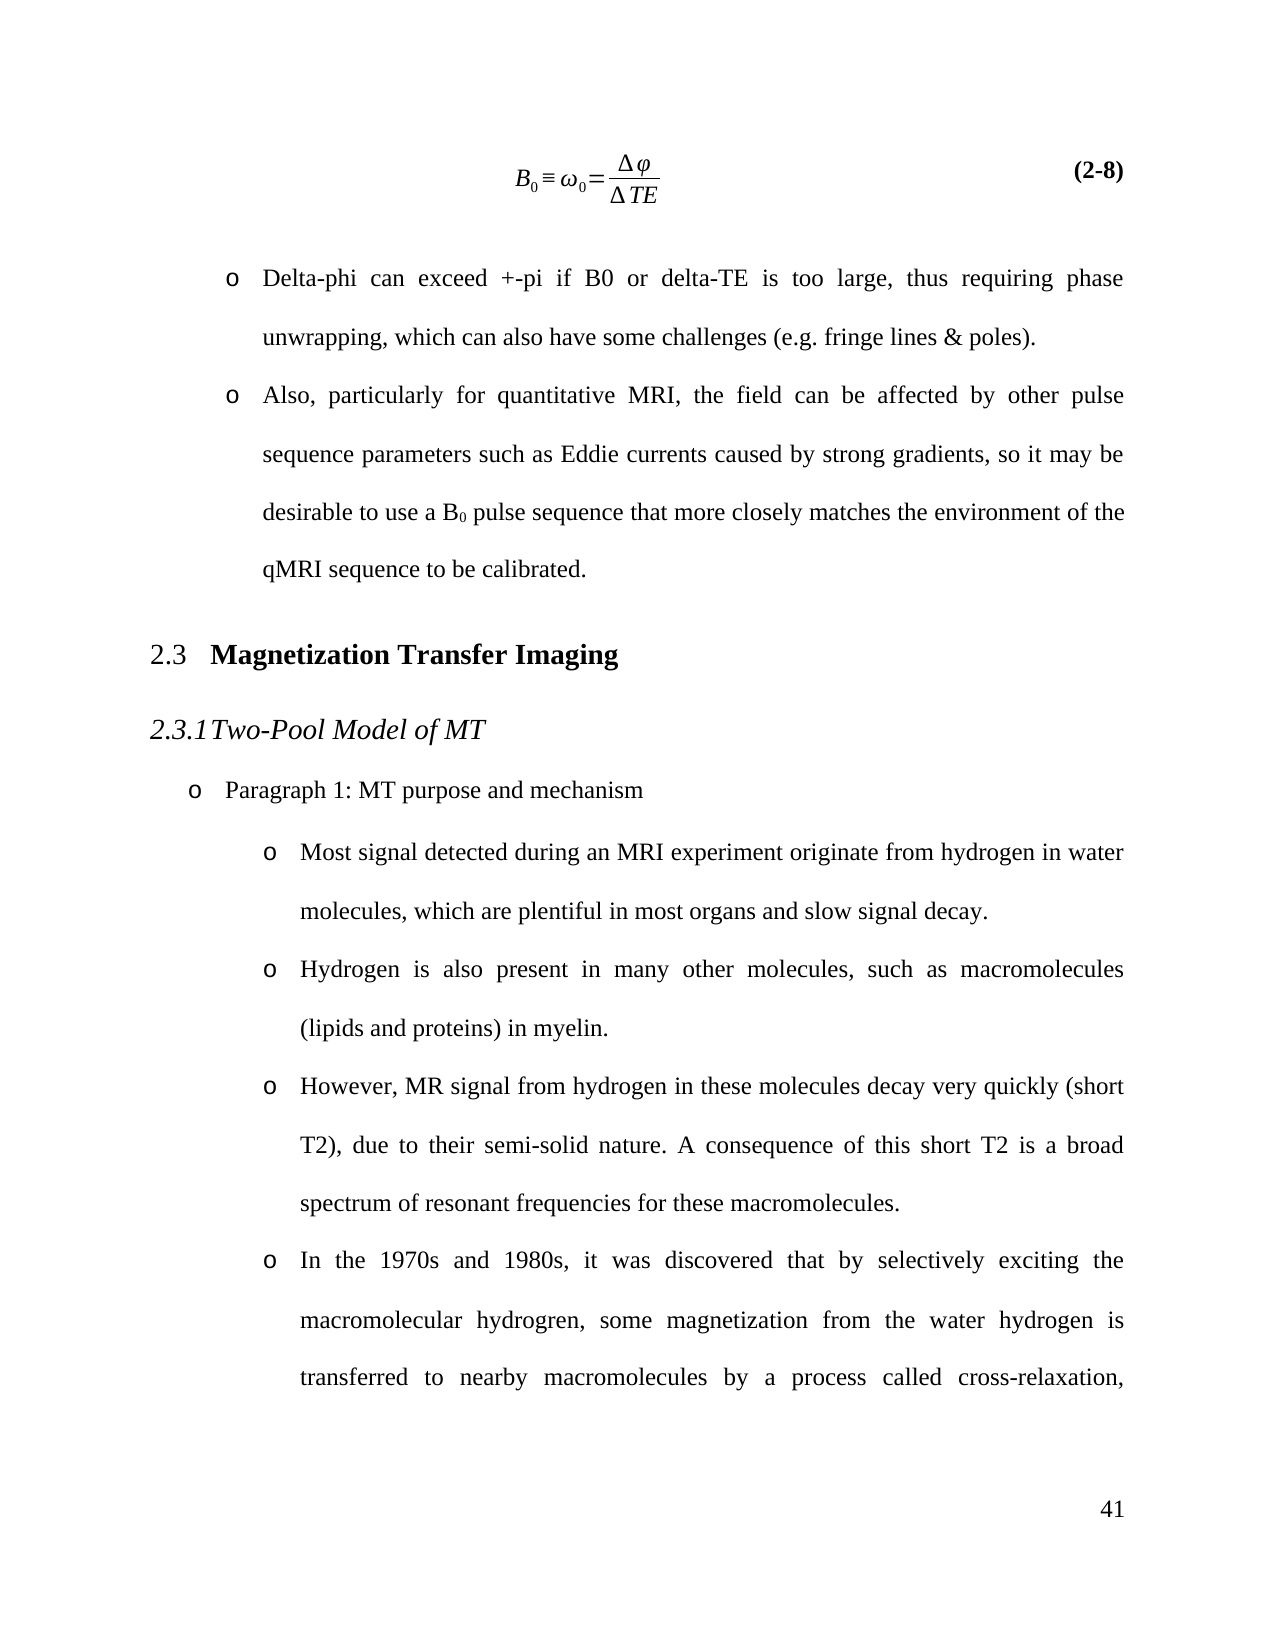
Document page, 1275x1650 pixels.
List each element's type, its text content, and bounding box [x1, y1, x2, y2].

subtitle Two-Pool Model of MT [150, 712, 1125, 746]
list Delta-phi can exceed +-pi if B0 or delta-TE is too large, thus requiring phase unwrapping, which can also have some challenges (e.g. fringe lines & poles). [225, 263, 1125, 351]
list Paragraph 1: MT purpose and mechanism [187, 775, 1125, 806]
table_header [150, 150, 1025, 263]
list Most signal detected during an MRI experiment originate from hydrogen in water molecules, which are plentiful in most organs and slow signal decay. [262, 837, 1125, 925]
list However, MR signal from hydrogen in these molecules decay very quickly (short T2), due to their semi-solid nature. A consequence of this short T2 is a broad spectrum of resonant frequencies for these macromolecules. [262, 1071, 1125, 1217]
subtitle Magnetization Transfer Imaging [150, 637, 1125, 670]
list Also, particularly for quantitative MRI, the field can be affected by other pulse sequence parameters such as Eddie currents caused by strong gradients, so it may be desirable to use a B0 pulse sequence that more closely matches the environment of the qMRI sequence to be calibrated. [225, 380, 1125, 583]
table_header (2-8) [1025, 150, 1135, 263]
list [262, 1245, 1125, 1391]
list Hydrogen is also present in many other molecules, such as macromolecules (lipids and proteins) in myelin. [262, 954, 1125, 1042]
